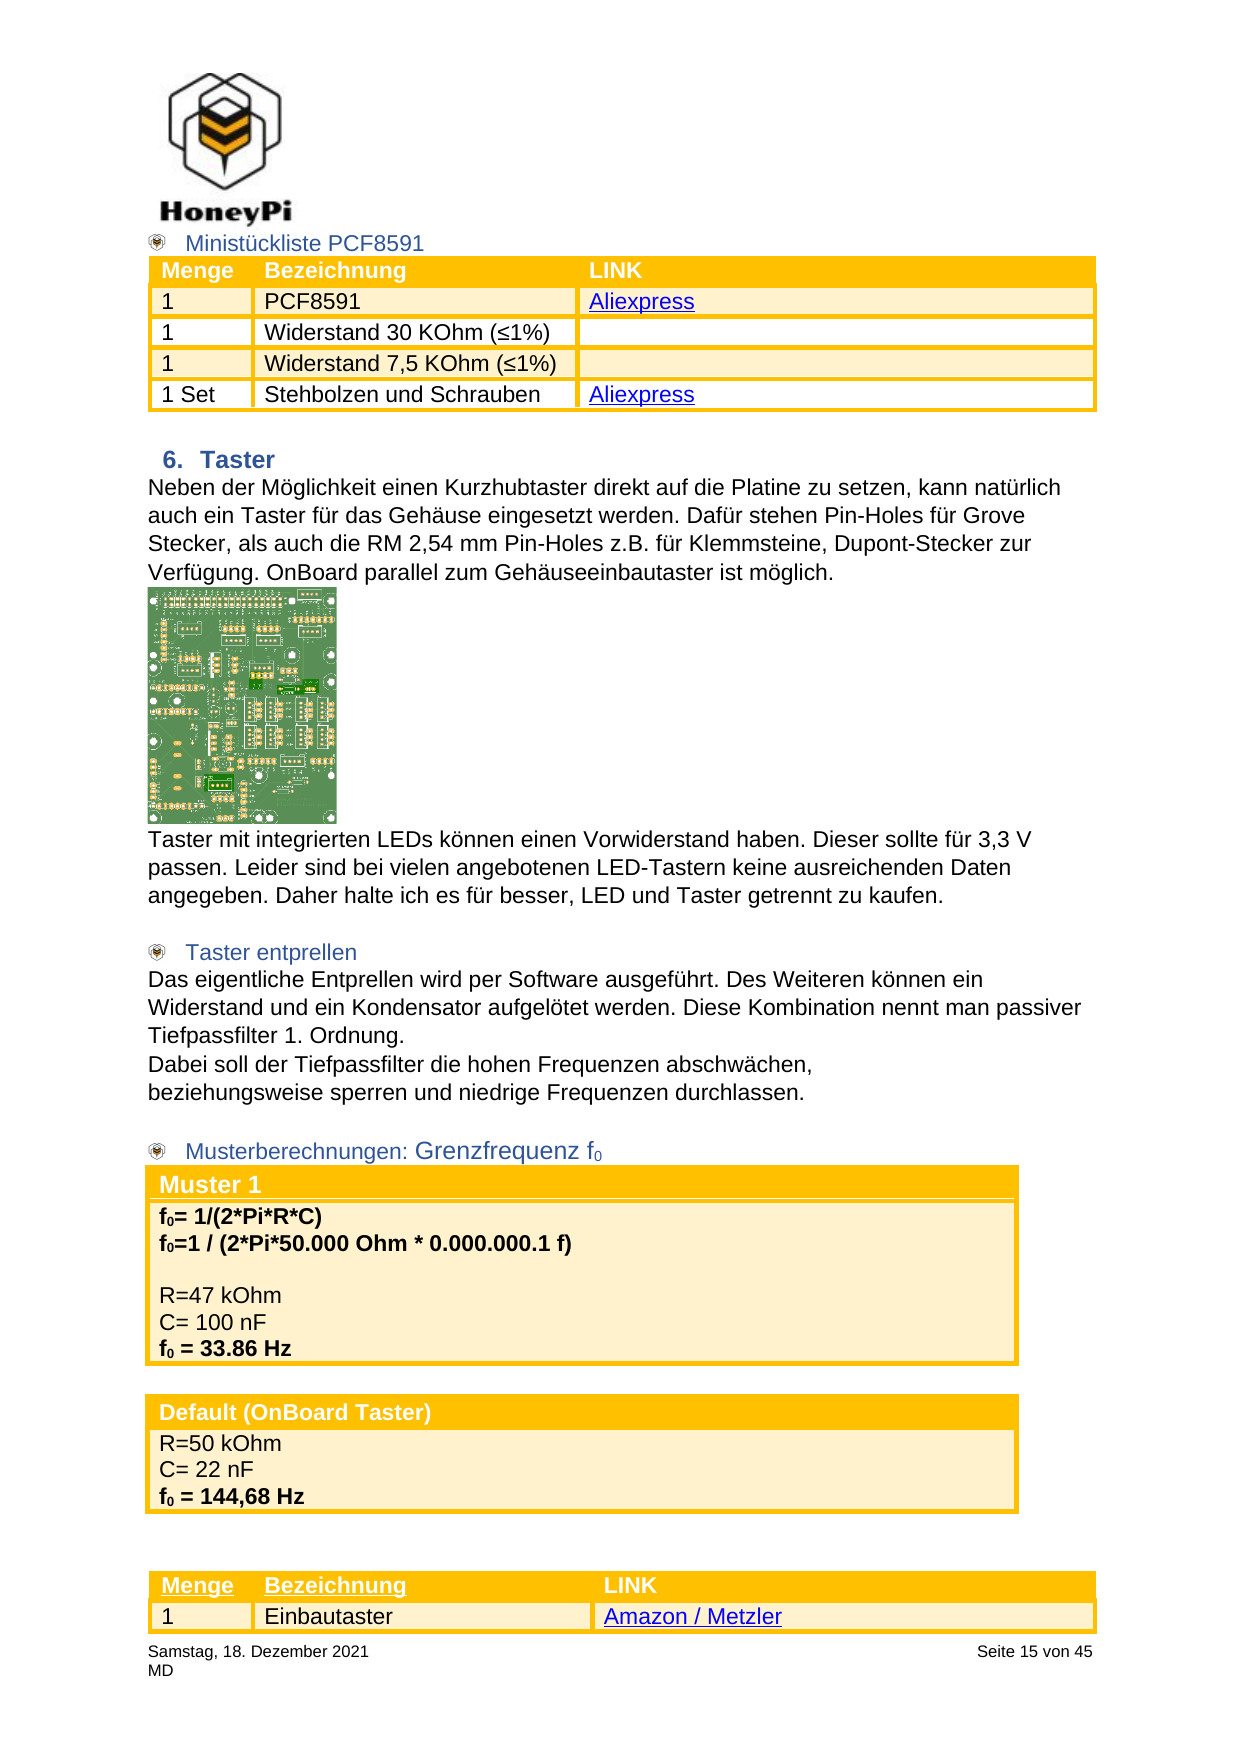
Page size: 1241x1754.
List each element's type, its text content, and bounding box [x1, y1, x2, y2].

picture [147, 73, 304, 230]
subtitle Taster entprellen [148, 939, 1092, 966]
table_cell 1 [152, 288, 251, 314]
text Taster mit integrierten LEDs können einen Vorwiderstand haben. Dieser sollte für 3,3 V passen. Leider sind bei vielen angebotenen LED-Tastern keine ausreichenden Daten angegeben. Daher halte ich es für besser, LED und Taster getrennt zu kaufen. [148, 826, 1092, 909]
table_cell [580, 350, 1093, 376]
table_header Bezeichnung [253, 1572, 592, 1598]
table_cell Aliexpress [580, 381, 1093, 407]
text Neben der Möglichkeit einen Kurzhubtaster direkt auf die Platine zu setzen, kann natürlich auch ein Taster für das Gehäuse eingesetzt werden. Dafür stehen Pin-Holes für Grove Stecker, als auch die RM 2,54 mm Pin-Holes z.B. für Klemmsteine, Dupont-Stecker zur Verfügung. OnBoard parallel zum Gehäuseeinbautaster ist möglich. [148, 473, 1092, 585]
text Dabei soll der Tiefpassfilter die hohen Frequenzen abschwächen, [148, 1051, 1092, 1077]
text Das eigentliche Entprellen wird per Software ausgeführt. Des Weiteren können ein Widerstand und ein Kondensator aufgelötet werden. Diese Kombination nennt man passiver Tiefpassfilter 1. Ordnung. [148, 966, 1092, 1049]
table_cell 1 [152, 350, 251, 376]
table_header Default (OnBoard Taster) [150, 1399, 1014, 1425]
table_header Bezeichnung [253, 257, 577, 283]
table_header Muster 1 [150, 1170, 1014, 1198]
table_cell 1 Set [152, 381, 251, 407]
table_cell [580, 319, 1093, 345]
picture [148, 1143, 166, 1160]
table_header Menge [151, 1572, 252, 1598]
table_cell Einbautaster [255, 1603, 590, 1629]
subtitle Ministückliste PCF8591 [148, 229, 1092, 256]
picture [147, 587, 337, 824]
subtitle Taster [162, 445, 1092, 473]
table_header LINK [593, 1572, 1094, 1598]
table_cell 1 [152, 319, 251, 345]
table_cell Aliexpress [580, 288, 1093, 314]
picture [148, 944, 166, 961]
table_cell R=50 kOhm C= 22 nF f0 = 144,68 Hz [150, 1430, 1014, 1509]
table_header Menge [151, 257, 252, 283]
table_cell 1 [152, 1603, 251, 1629]
table_cell f0= 1/(2*Pi*R*C) f0=1 / (2*Pi*50.000 Ohm * 0.000.000.1 f) R=47 kOhm C= 100 nF f0 = 33.86 Hz [150, 1203, 1014, 1361]
text beziehungsweise sperren und niedrige Frequenzen durchlassen. [148, 1079, 1092, 1106]
table_cell Widerstand 30 KOhm (≤1%) [255, 319, 575, 345]
table_cell PCF8591 [255, 288, 575, 314]
table_cell Stehbolzen und Schrauben [255, 381, 575, 407]
table_cell Amazon / Metzler [595, 1603, 1093, 1629]
table_cell Widerstand 7,5 KOhm (≤1%) [255, 350, 575, 376]
picture [148, 234, 166, 251]
table_header LINK [578, 257, 1094, 283]
subtitle Musterberechnungen: Grenzfrequenz f0 [148, 1136, 1092, 1165]
